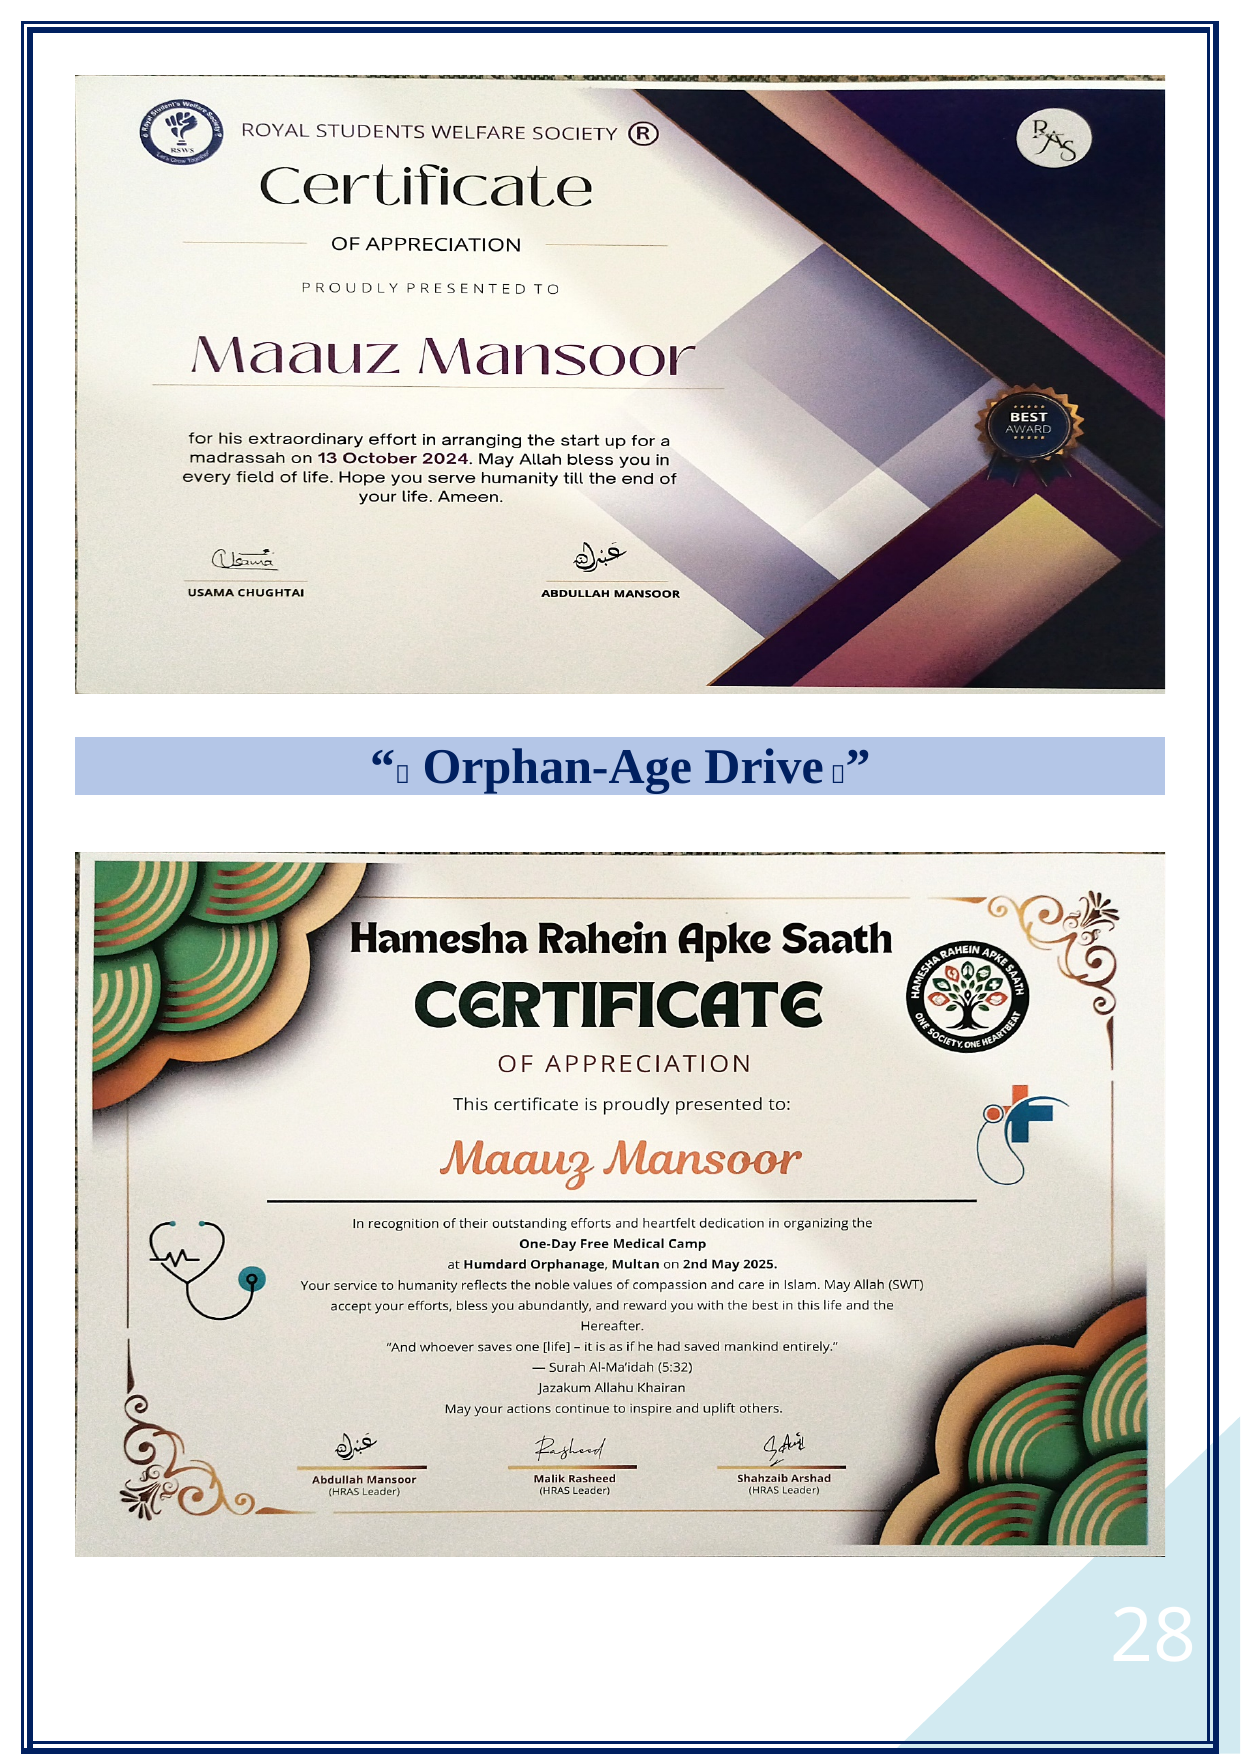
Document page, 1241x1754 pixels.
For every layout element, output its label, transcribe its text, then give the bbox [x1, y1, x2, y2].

picture [75, 75, 1166, 694]
picture [75, 852, 1166, 1557]
text “🌟 Orphan-Age Drive 🌟” [75, 737, 1165, 795]
